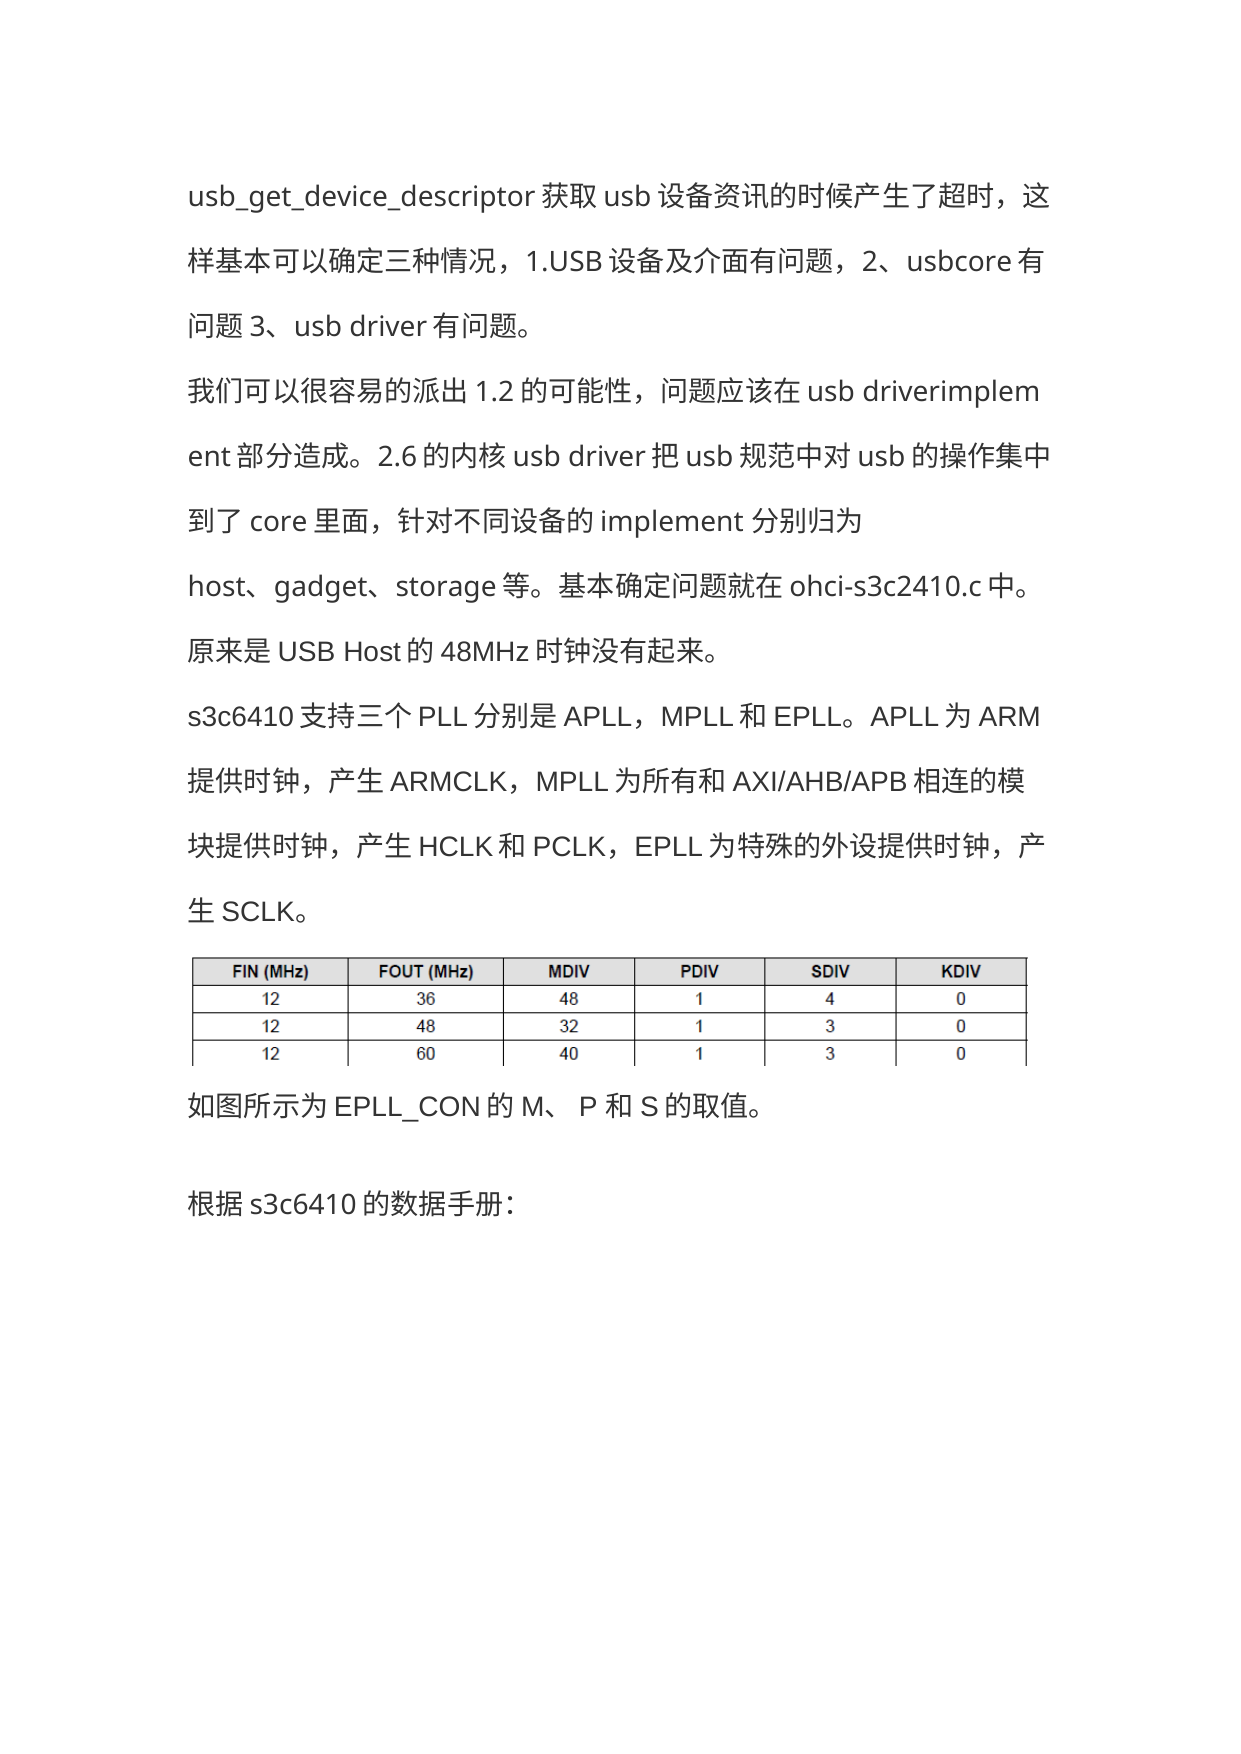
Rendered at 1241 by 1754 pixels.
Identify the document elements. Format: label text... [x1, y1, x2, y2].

text 根据s3c6410的数据手册： [187, 1169, 1053, 1234]
text s3c6410支持三个PLL分别是APLL，MPLL和EPLL。APLL为ARM提供时钟，产生ARMCLK，MPLL为所有和AXI/AHB/APB相连的模块提供时钟，产生HCLK和PCLK，EPLL为特殊的外设提供时钟，产生SCLK。 [187, 682, 1053, 942]
picture [187, 948, 1053, 1066]
text 原来是USB Host的48MHz时钟没有起来。 [187, 617, 1053, 682]
text 我们可以很容易的派出1.2的可能性，问题应该在usb driverimplement部分造成。2.6的内核usb driver把usb规范中对usb的操作集中到了core里面，针对不同设备的implement 分别归为host、gadget、storage等。基本确定问题就在ohci-s3c2410.c中。 [187, 357, 1053, 617]
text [187, 162, 1053, 357]
text 如图所示为EPLL_CON的 M、 P 和 S的取值。 [187, 1072, 1053, 1137]
